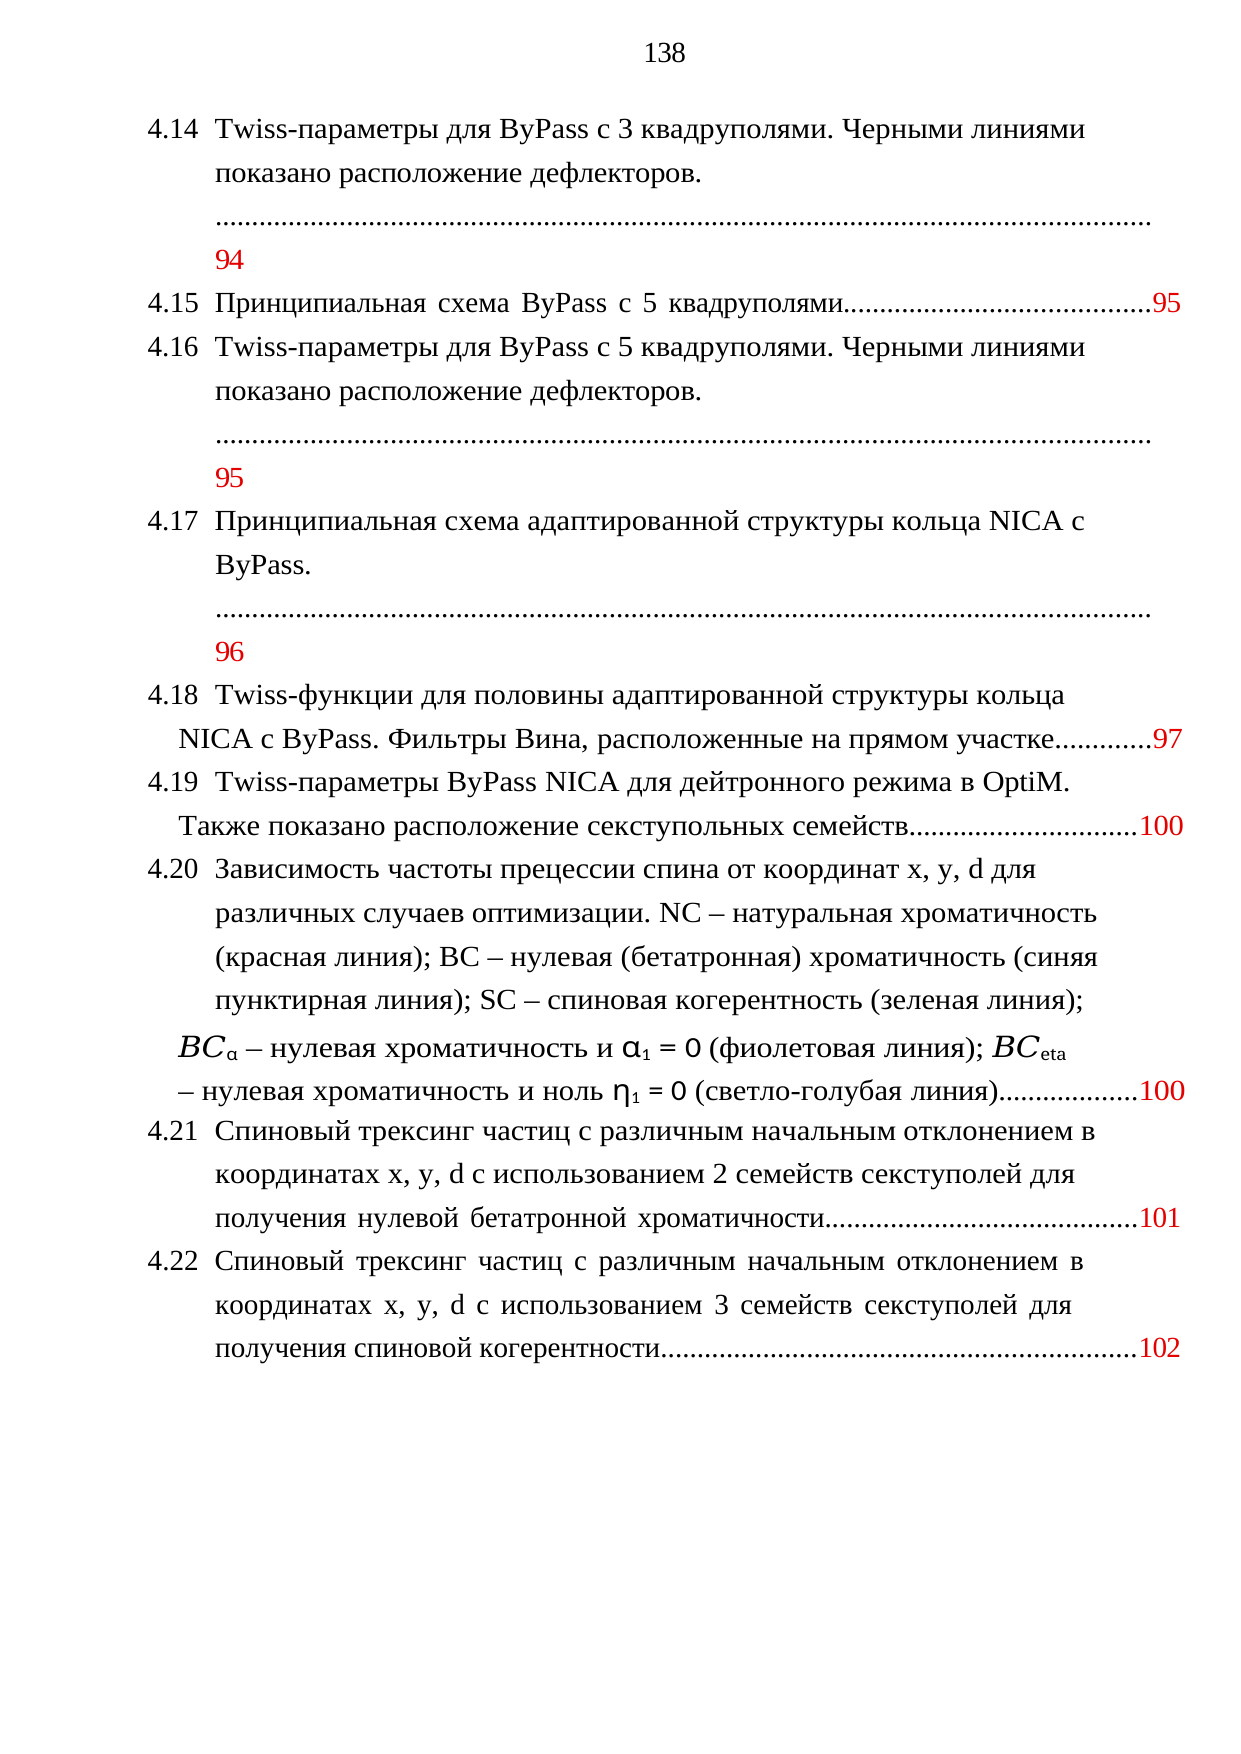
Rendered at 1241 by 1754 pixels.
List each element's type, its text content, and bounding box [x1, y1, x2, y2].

list Twiss-параметры для ByPass с 3 квадруполями. Черными линиями показано расположение дефлекторов. 94 [147, 111, 1181, 275]
list Twiss-параметры для ByPass с 5 квадруполями. Черными линиями показано расположение дефлекторов. 95 [147, 329, 1181, 493]
text Также показано расположение секступольных семейств. 100 [178, 808, 1240, 842]
text NICA c ByPass. Фильтры Вина, расположенные на прямом участке. 97 [178, 721, 1240, 754]
list Зависимость частоты прецессии спина от координат x, y, d для различных случаев оптимизации. NC – натуральная хроматичность (красная линия); BC – нулевая (бетатронная) хроматичность (синяя пунктирная линия); SC – спиновая когерентность (зеленая линия); [147, 852, 1109, 1016]
list Twiss-функции для половины адаптированной структуры кольца [148, 677, 1240, 711]
text – нулевая хроматичность и ноль η1 = 0 (светло-голубая линия). 100 [178, 1065, 1240, 1109]
list Спиновый трексинг частиц с различным начальным отклонением в координатах x, y, d с использованием 3 семейств секступолей для получения спиновой когерентности. 102 [147, 1243, 1181, 1364]
list Twiss-параметры ByPass NICA для дейтронного режима в OptiM. [148, 764, 1240, 798]
text 𝐵𝐶α – нулевая хроматичность и α1 = 0 (фиолетовая линия); 𝐵𝐶eta [178, 1026, 1240, 1065]
list Спиновый трексинг частиц с различным начальным отклонением в координатах x, y, d с использованием 2 семейств секступолей для получения нулевой бетатронной хроматичности. 101 [147, 1113, 1181, 1233]
list Принципиальная схема ByPass с 5 квадруполями. 95 [148, 285, 1240, 319]
list Принципиальная схема адаптированной структуры кольца NICA c ByPass. 96 [147, 503, 1181, 667]
